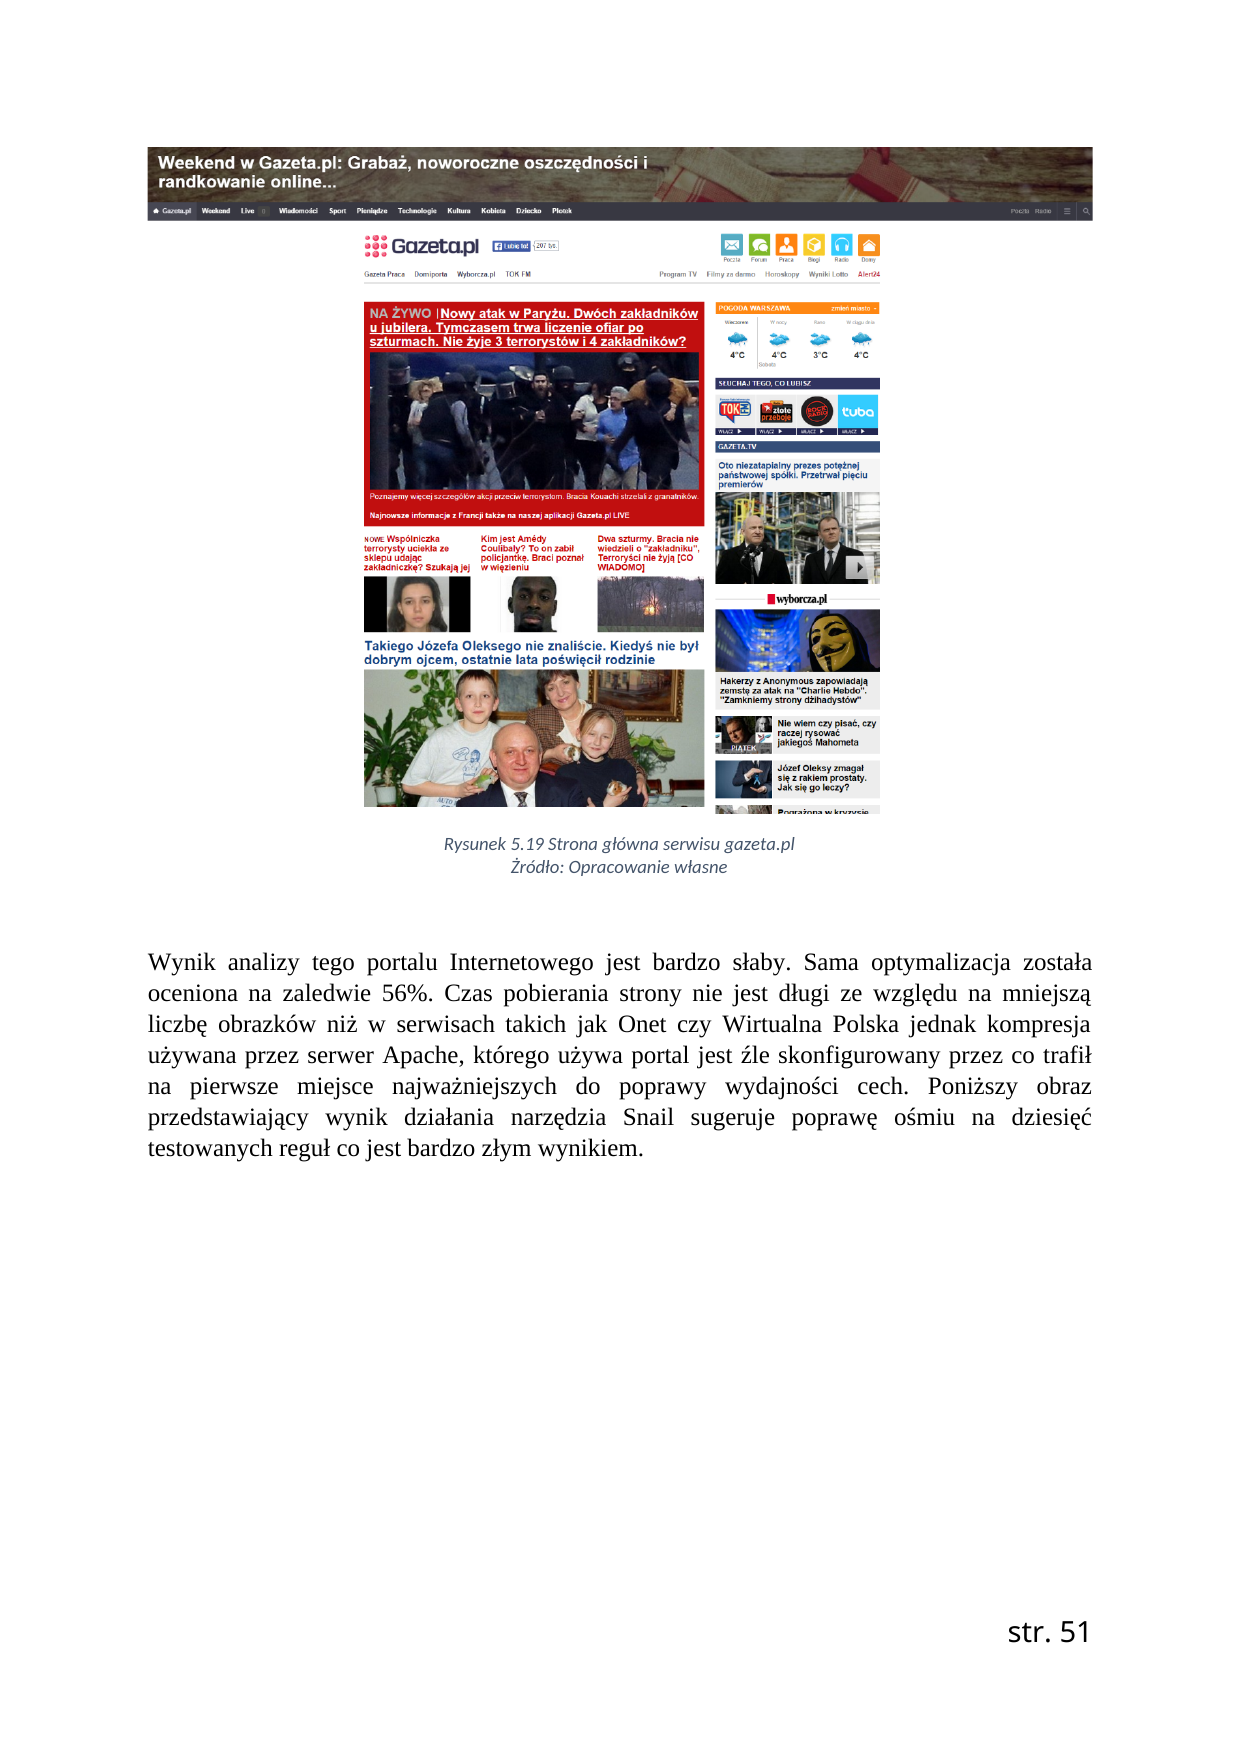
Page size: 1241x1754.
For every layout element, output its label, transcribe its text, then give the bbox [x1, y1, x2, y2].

text Wynik analizy tego portalu Internetowego jest bardzo słaby. Sama optymalizacja została oceniona na zaledwie 56%. Czas pobierania strony nie jest długi ze względu na mniejszą liczbę obrazków niż w serwisach takich jak Onet czy Wirtualna Polska jednak kompresja używana przez serwer Apache, którego używa portal jest źle skonfigurowany przez co trafił na pierwsze miejsce najważniejszych do poprawy wydajności cech. Poniższy obraz przedstawiający wynik działania narzędzia Snail sugeruje poprawę ośmiu na dziesięć testowanych reguł co jest bardzo złym wynikiem. [148, 947, 1093, 1162]
picture [147, 147, 1093, 814]
